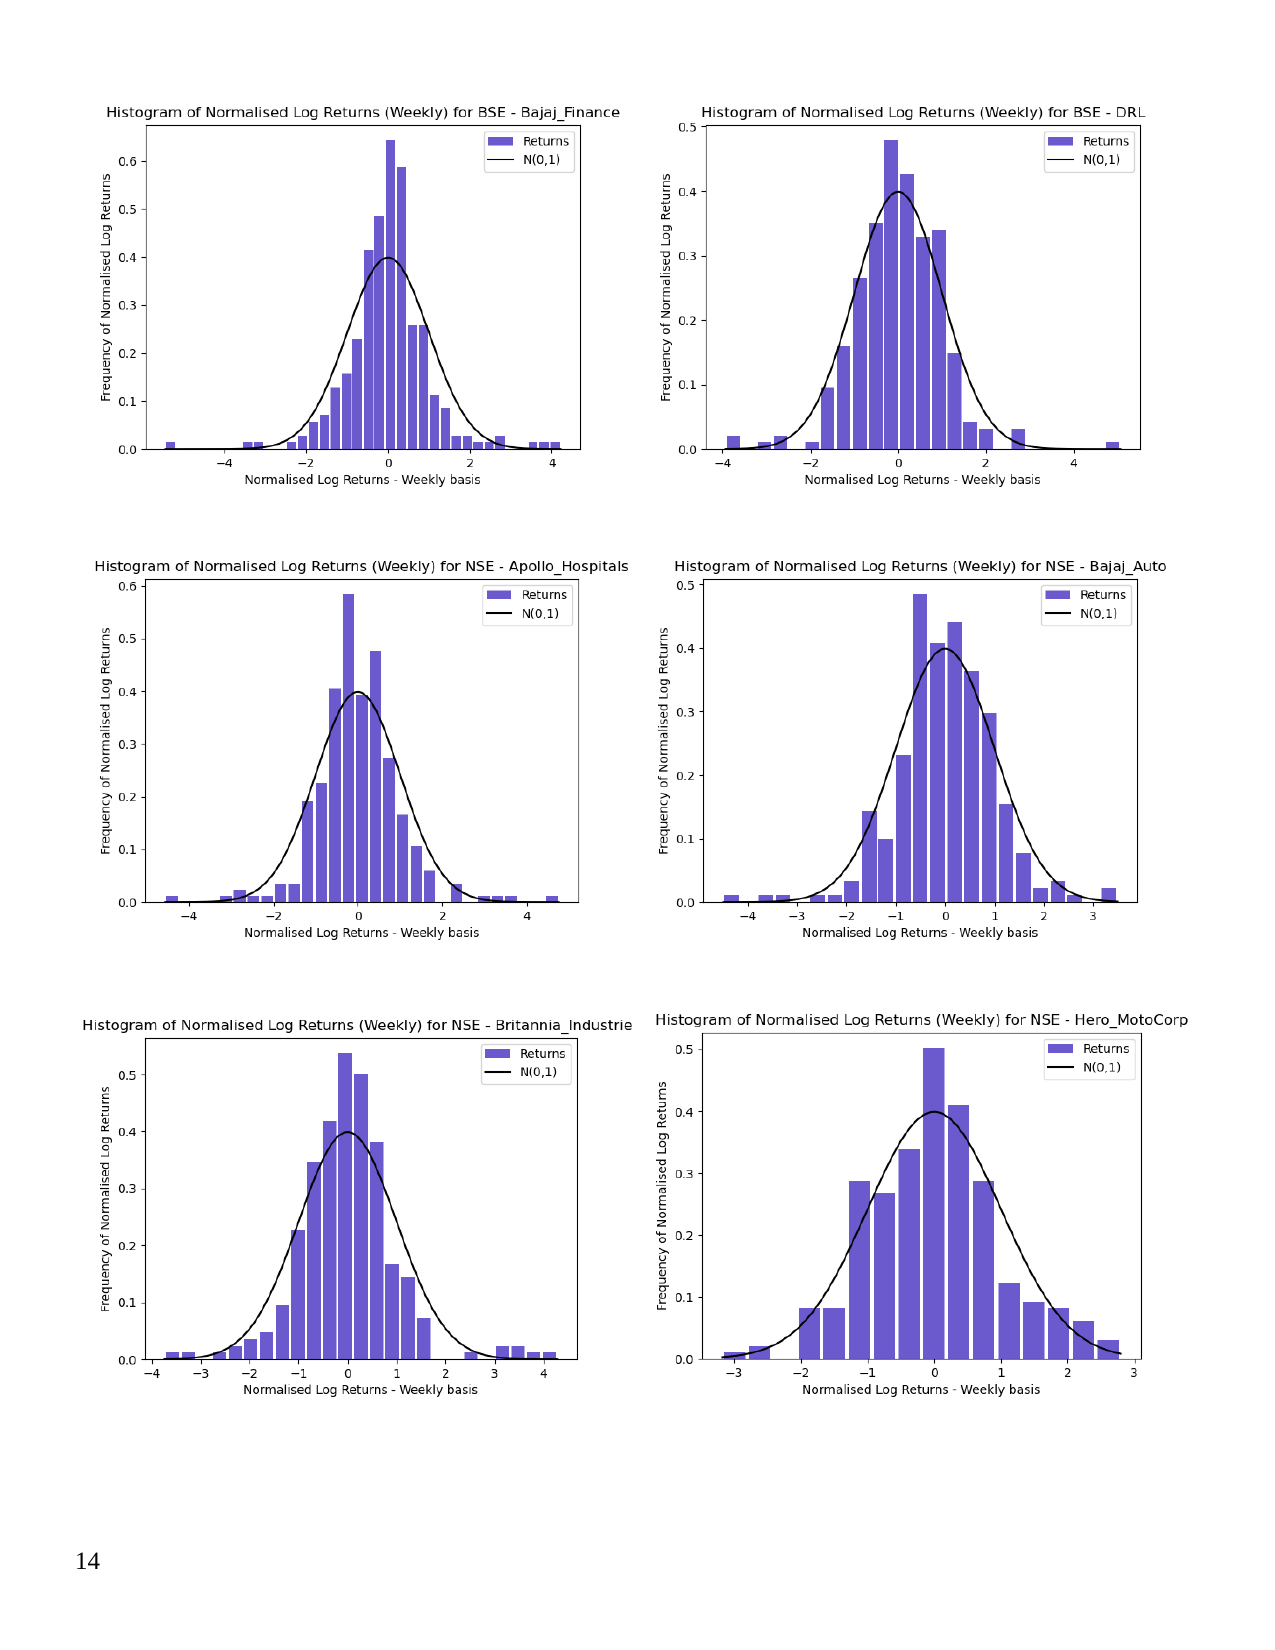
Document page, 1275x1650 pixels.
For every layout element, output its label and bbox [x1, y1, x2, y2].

picture [75, 981, 1197, 1405]
picture [75, 528, 1193, 948]
picture [75, 75, 1196, 495]
